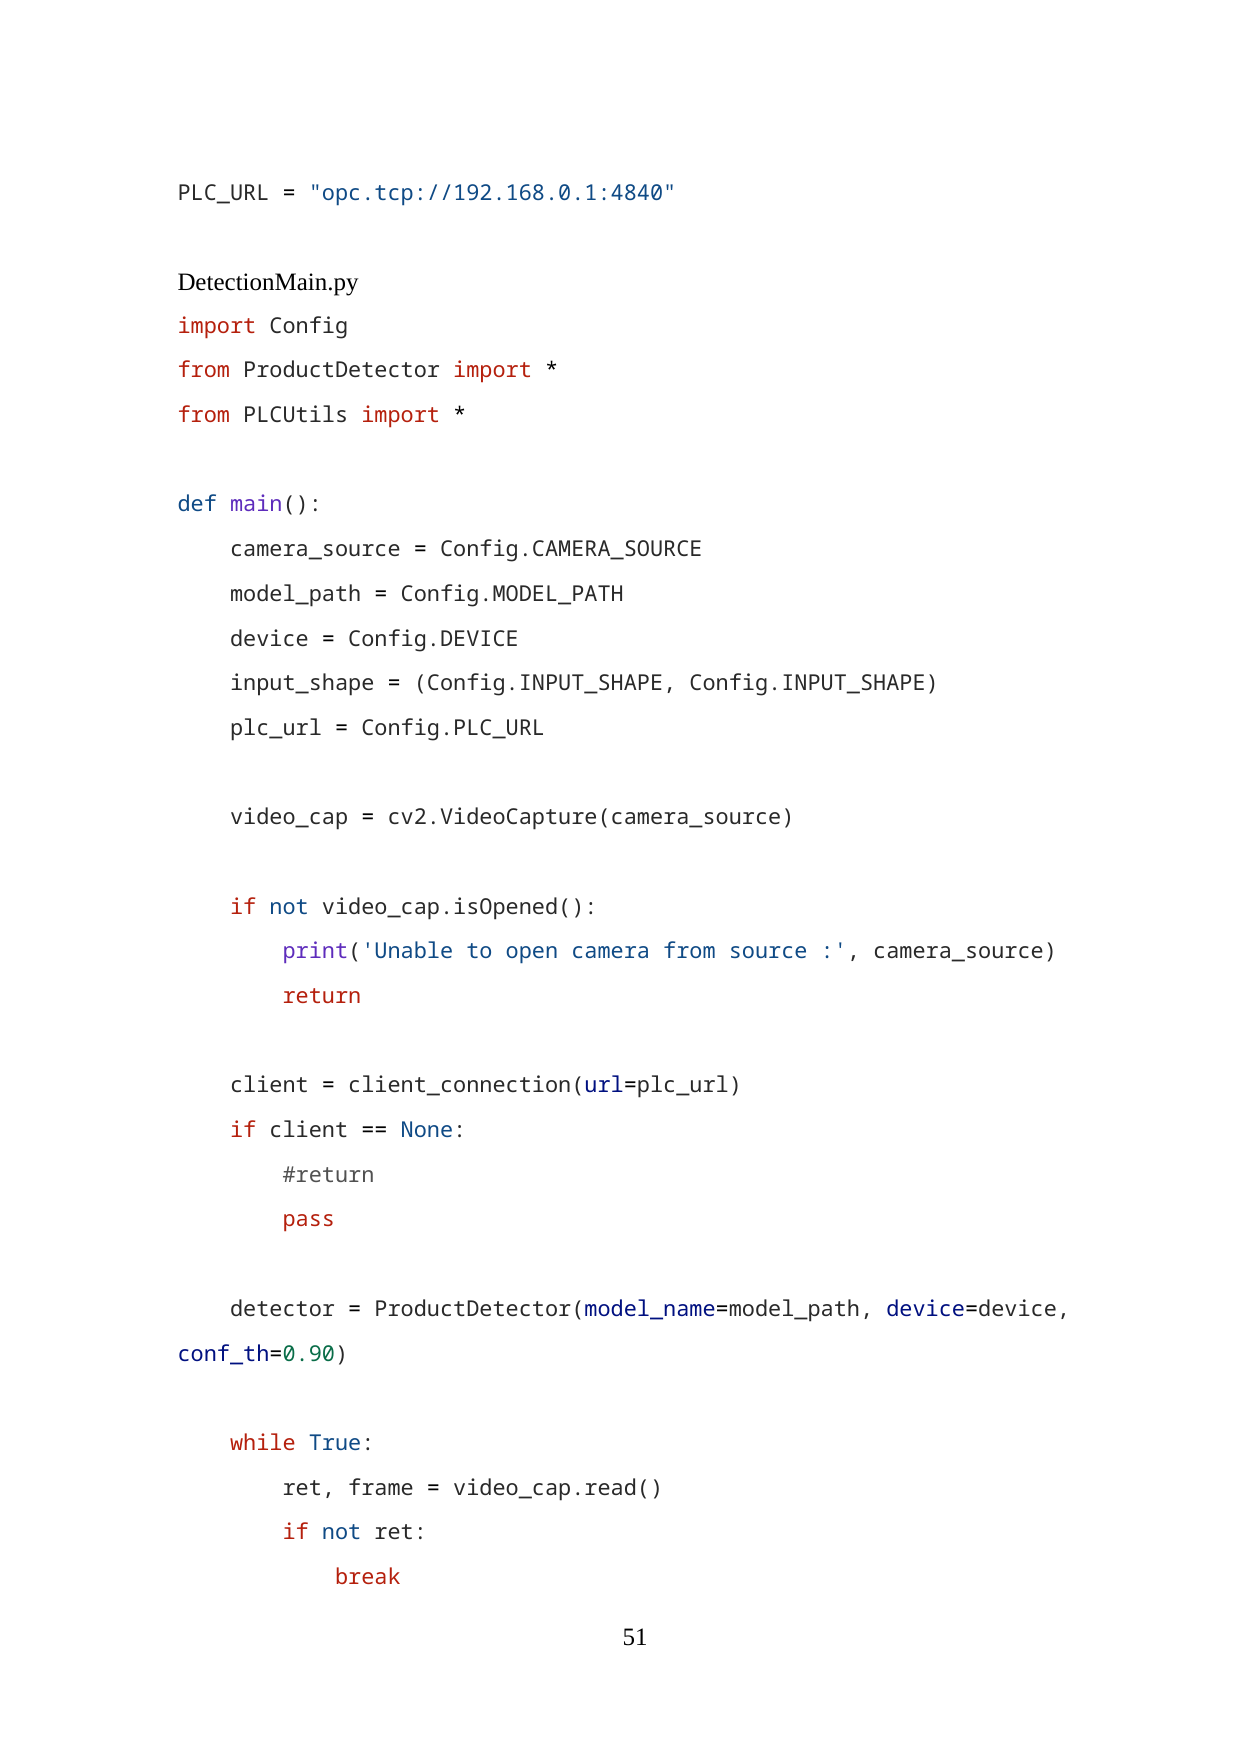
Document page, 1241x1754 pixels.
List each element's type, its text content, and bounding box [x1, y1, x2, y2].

subtitle DetectionMain.py [177, 267, 1092, 295]
text if not ret: [177, 1516, 1092, 1546]
text ret, frame = video_cap.read() [177, 1472, 1092, 1501]
text from PLCUtils import * [177, 399, 1092, 429]
text client = client_connection(url=plc_url) [177, 1069, 1092, 1099]
text from ProductDetector import * [177, 354, 1092, 384]
text break [177, 1561, 1092, 1591]
text if not video_cap.isOpened(): [177, 891, 1092, 920]
text PLC_URL = "opc.tcp://192.168.0.1:4840" [177, 177, 1092, 207]
text import Config [177, 310, 1092, 339]
text #return [177, 1159, 1092, 1188]
text if client == None: [177, 1114, 1092, 1144]
text while True: [177, 1427, 1092, 1457]
text input_shape = (Config.INPUT_SHAPE, Config.INPUT_SHAPE) [177, 667, 1092, 697]
text print('Unable to open camera from source :', camera_source) [177, 935, 1092, 965]
text device = Config.DEVICE [177, 622, 1092, 652]
text detector = ProductDetector(model_name=model_path, device=device, conf_th=0.90) [177, 1293, 1092, 1367]
text pass [177, 1203, 1092, 1233]
text model_path = Config.MODEL_PATH [177, 578, 1092, 608]
text camera_source = Config.CAMERA_SOURCE [177, 533, 1092, 563]
text plc_url = Config.PLC_URL [177, 712, 1092, 742]
text def main(): [177, 488, 1092, 518]
text return [177, 980, 1092, 1010]
text video_cap = cv2.VideoCapture(camera_source) [177, 801, 1092, 831]
